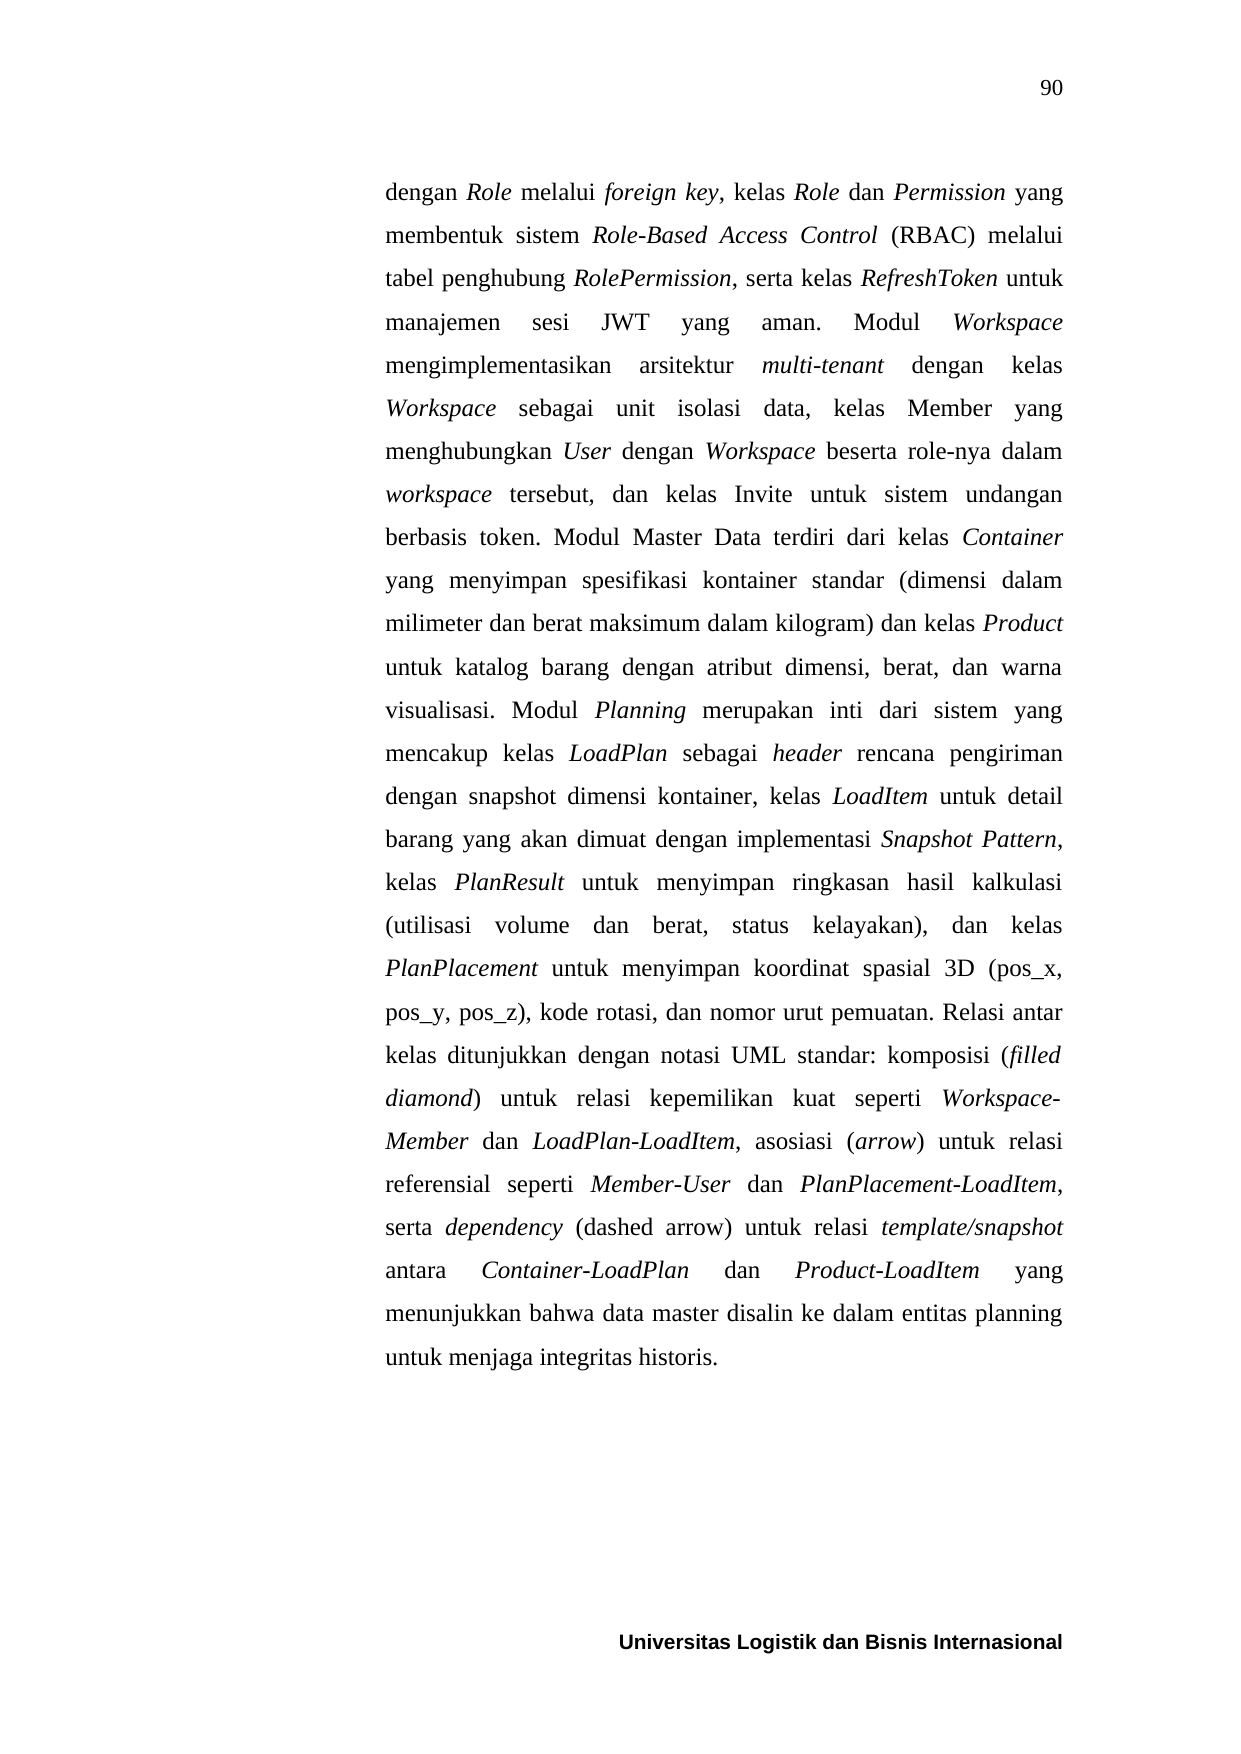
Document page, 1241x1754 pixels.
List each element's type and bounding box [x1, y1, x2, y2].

list [385, 177, 1063, 1370]
